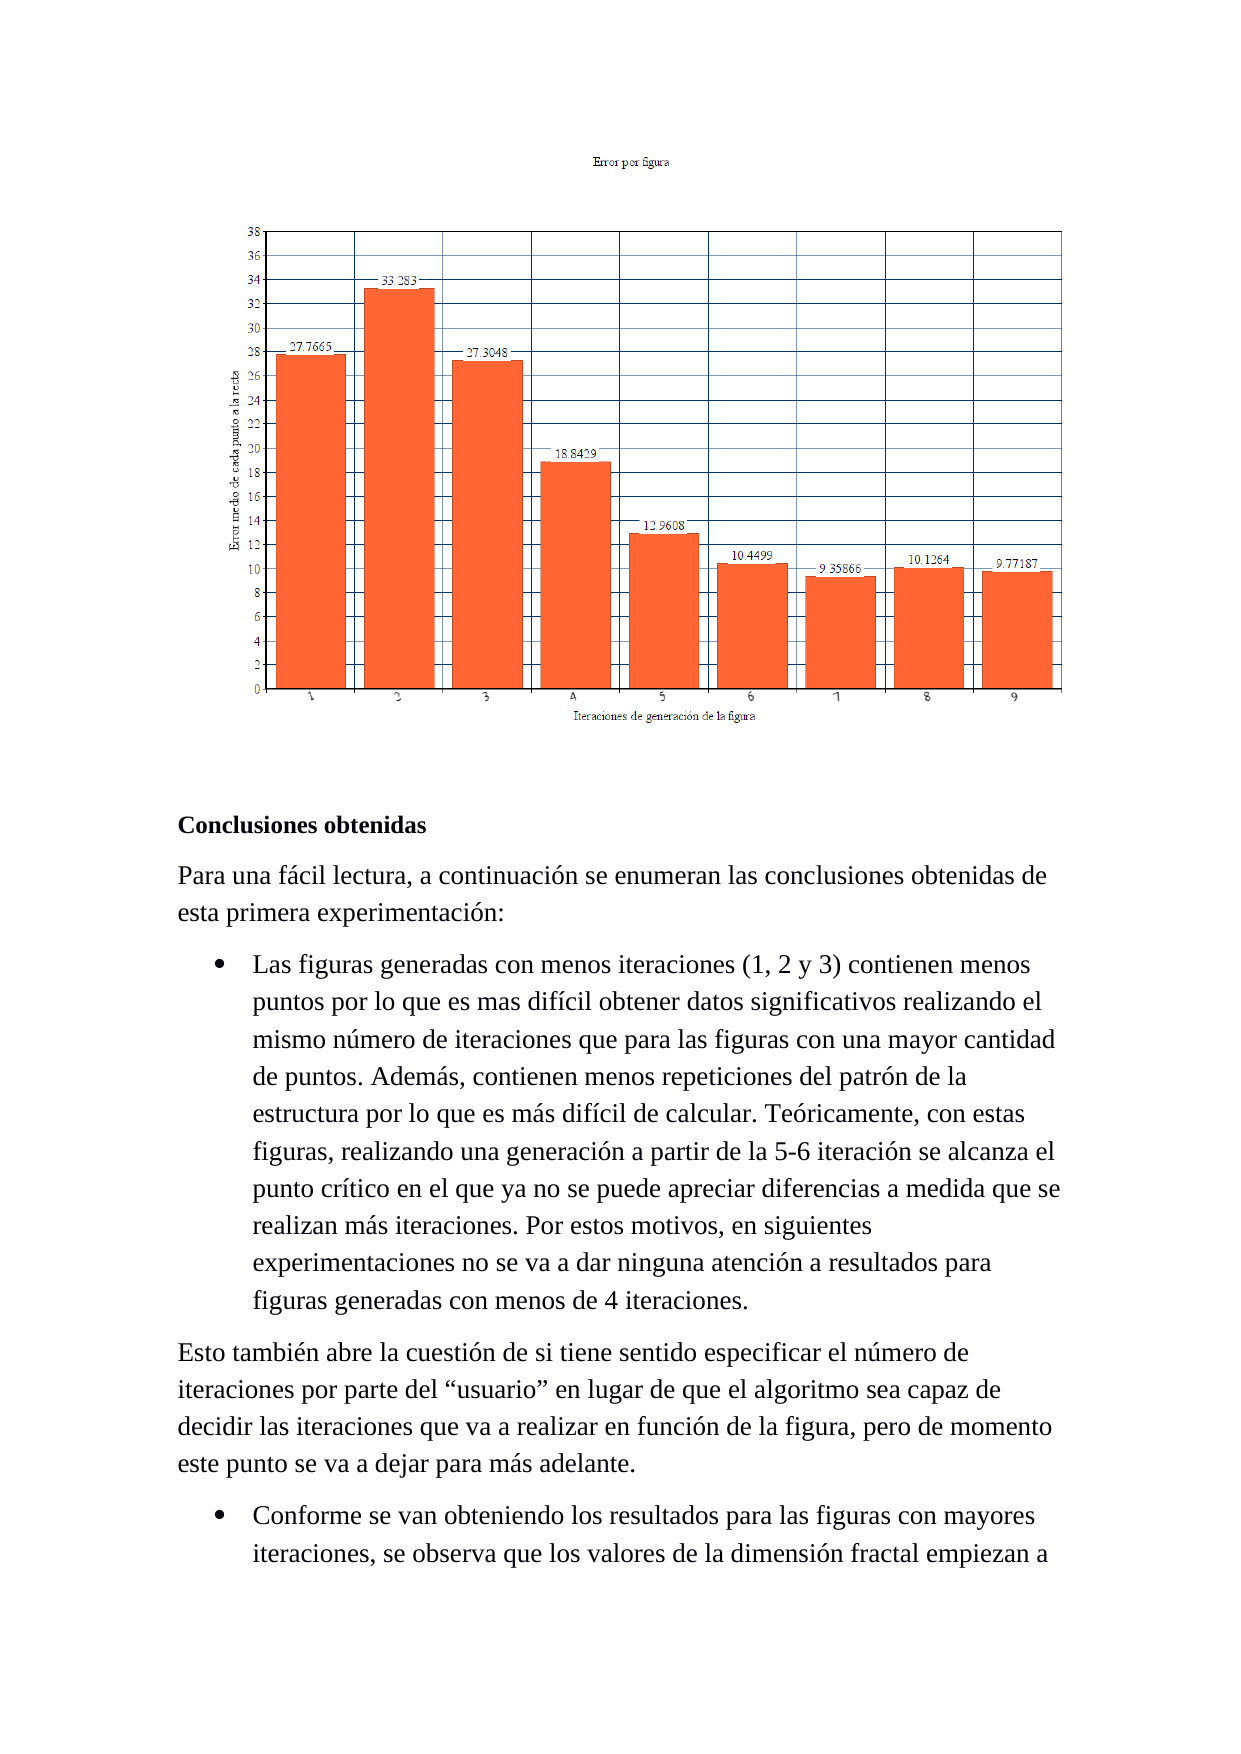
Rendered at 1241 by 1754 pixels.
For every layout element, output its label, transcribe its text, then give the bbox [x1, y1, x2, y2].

list Las figuras generadas con menos iteraciones (1, 2 y 3) contienen menos puntos por lo que es mas difícil obtener datos significativos realizando el mismo número de iteraciones que para las figuras con una mayor cantidad de puntos. Además, contienen menos repeticiones del patrón de la estructura por lo que es más difícil de calcular. Teóricamente, con estas figuras, realizando una generación a partir de la 5-6 iteración se alcanza el punto crítico en el que ya no se puede apreciar diferencias a medida que se realizan más iteraciones. Por estos motivos, en siguientes experimentaciones no se va a dar ninguna atención a resultados para figuras generadas con menos de 4 iteraciones. [215, 948, 1063, 1315]
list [215, 1499, 1063, 1568]
text Para una fácil lectura, a continuación se enumeran las conclusiones obtenidas de esta primera experimentación: [177, 859, 1063, 927]
list Esto también abre la cuestión de si tiene sentido especificar el número de iteraciones por parte del “usuario” en lugar de que el algoritmo sea capaz de decidir las iteraciones que va a realizar en función de la figura, pero de momento este punto se va a dejar para más adelante. [177, 1336, 1063, 1479]
picture [187, 153, 1074, 805]
